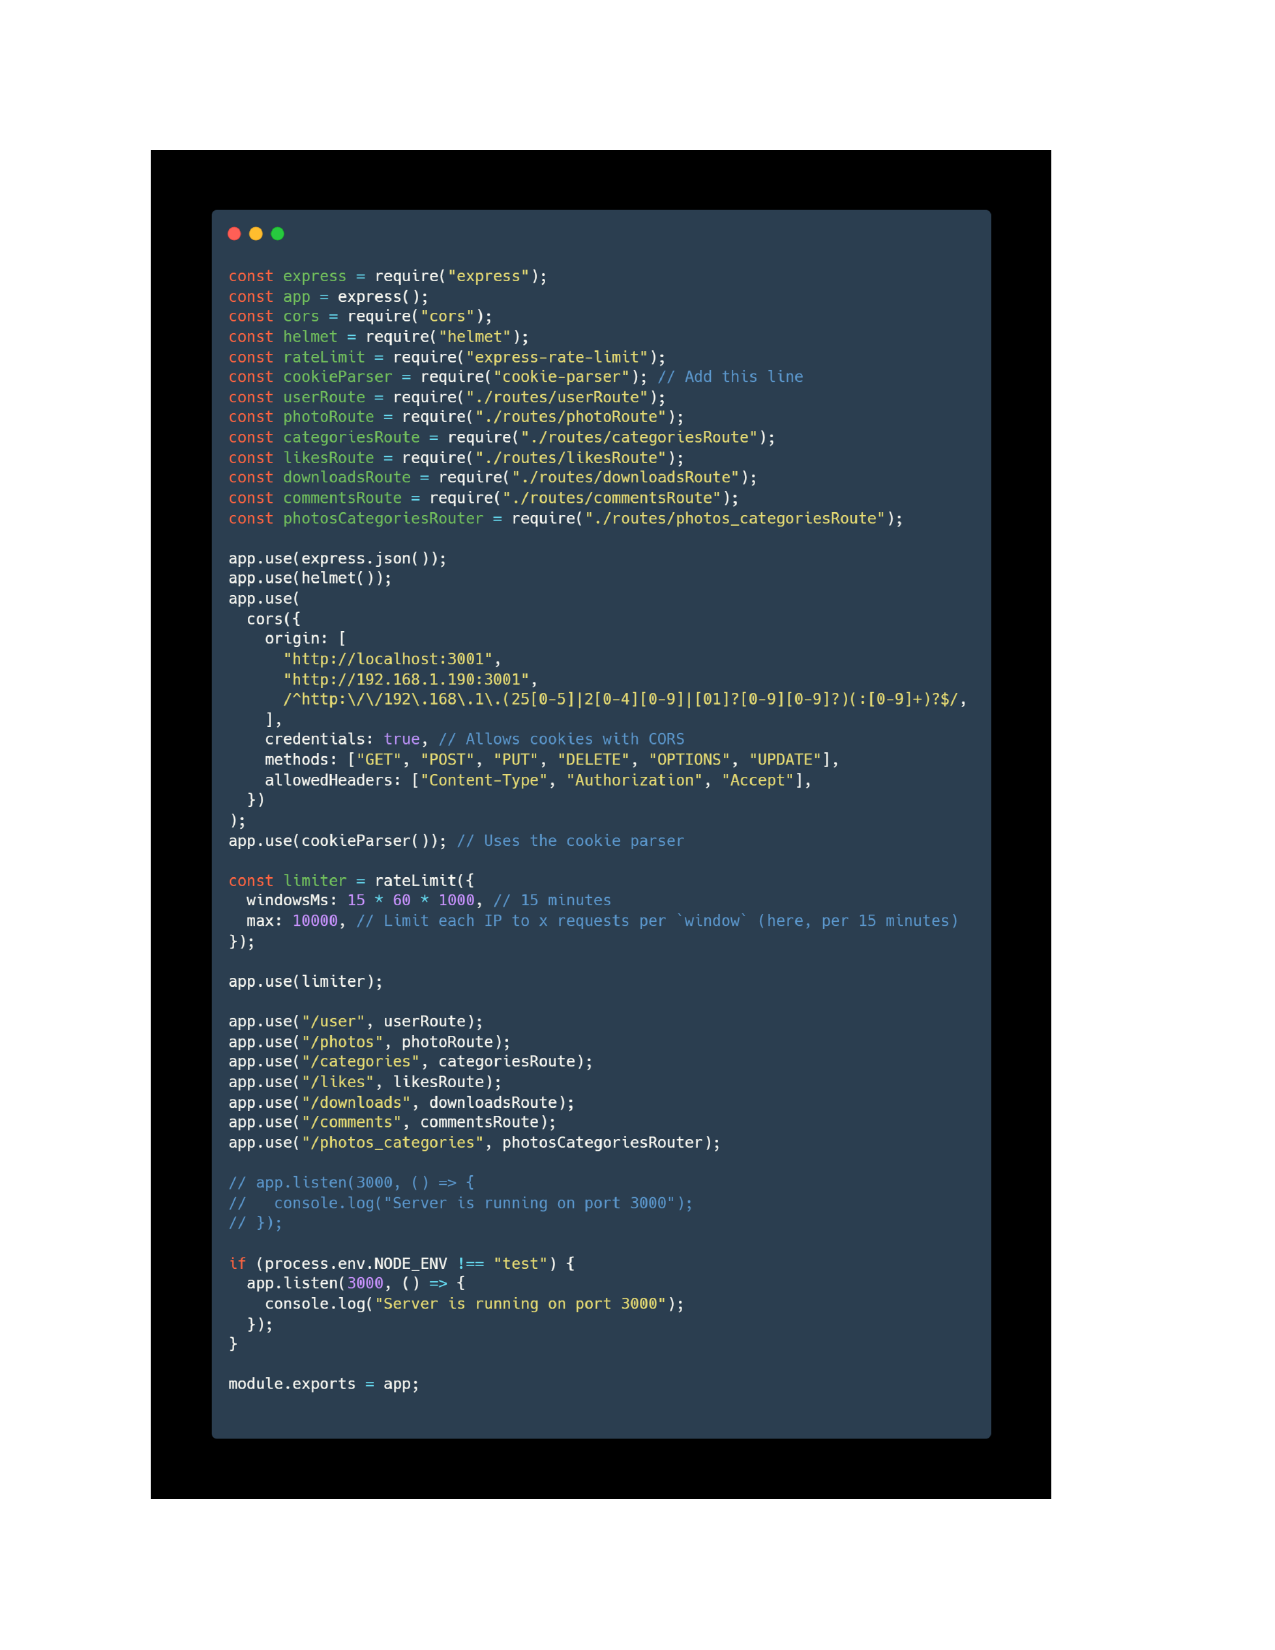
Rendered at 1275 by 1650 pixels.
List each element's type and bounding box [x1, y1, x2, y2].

picture [150, 150, 1052, 1499]
